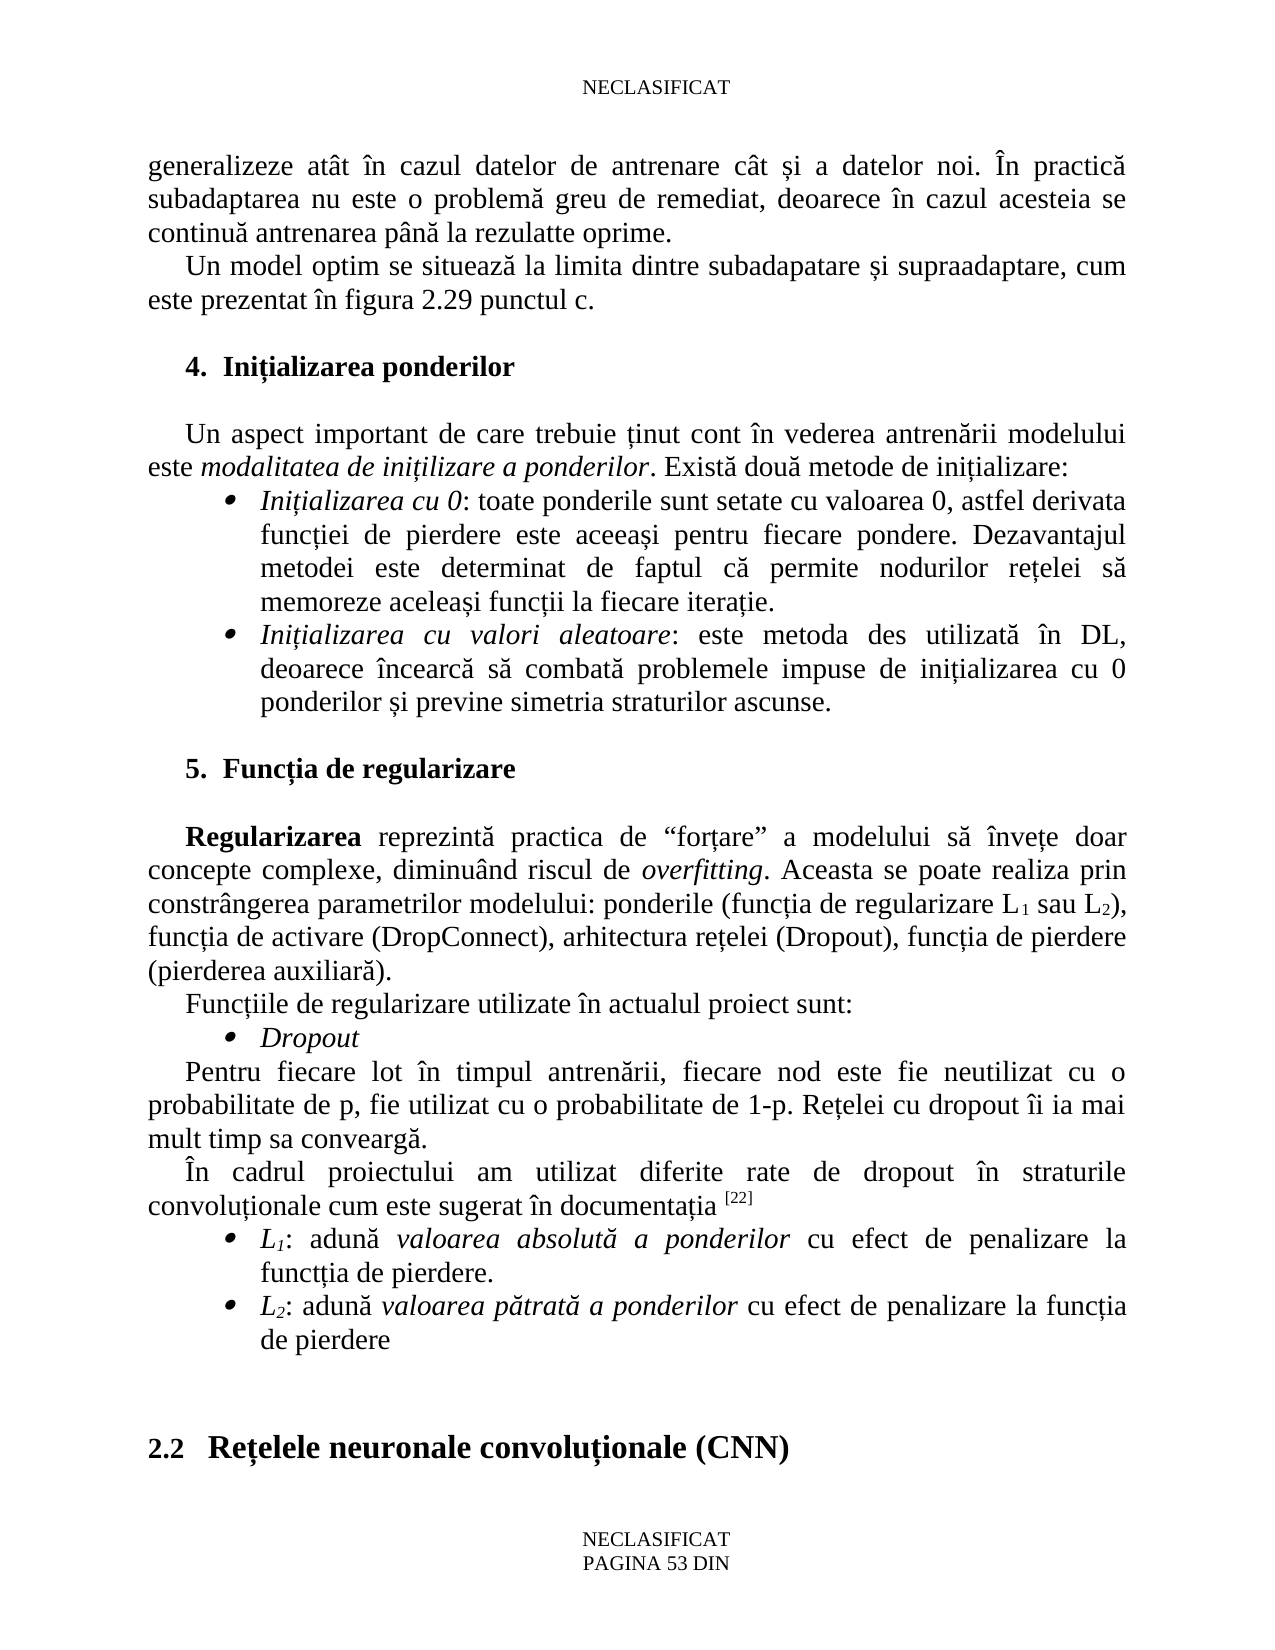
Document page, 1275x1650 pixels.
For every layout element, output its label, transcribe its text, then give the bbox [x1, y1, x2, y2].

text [148, 148, 1127, 248]
list Funcția de regularizare [185, 752, 1127, 785]
text Regularizarea reprezintă practica de “forțare” a modelului să învețe doar concepte complexe, diminuând riscul de overfitting. Aceasta se poate realiza prin constrângerea parametrilor modelului: ponderile (funcția de regularizare L1 sau L2), funcția de activare (DropConnect), arhitectura rețelei (Dropout), funcția de pierdere (pierderea auxiliară). [148, 819, 1127, 986]
subtitle Rețelele neuronale convoluționale (CNN) [148, 1427, 1127, 1465]
text În cadrul proiectului am utilizat diferite rate de dropout în straturile convoluționale cum este sugerat în documentația [148, 1154, 1127, 1221]
list L1: adună valoarea absolută a ponderilor cu efect de penalizare la functția de pierdere. [223, 1221, 1127, 1288]
list Inițializarea cu valori aleatoare: este metoda des utilizată în DL, deoarece încearcă să combată problemele impuse de inițializarea cu 0 ponderilor și previne simetria straturilor ascunse. [223, 617, 1127, 718]
text Pentru fiecare lot în timpul antrenării, fiecare nod este fie neutilizat cu o probabilitate de p, fie utilizat cu o probabilitate de 1-p. Rețelei cu dropout îi ia mai mult timp sa conveargă. [148, 1054, 1127, 1154]
list Dropout [223, 1020, 1127, 1054]
list Inițializarea cu 0: toate ponderile sunt setate cu valoarea 0, astfel derivata funcției de pierdere este aceeași pentru fiecare pondere. Dezavantajul metodei este determinat de faptul că permite nodurilor rețelei să memoreze aceleași funcții la fiecare iterație. [223, 483, 1127, 617]
text Un model optim se situează la limita dintre subadapatare și supraadaptare, cum este prezentat în figura 2.29 punctul c. [148, 248, 1127, 315]
text Un aspect important de care trebuie ținut cont în vederea antrenării modelului este modalitatea de inițilizare a ponderilor. Există două metode de inițializare: [148, 416, 1127, 483]
list Inițializarea ponderilor [185, 349, 1127, 382]
text Funcțiile de regularizare utilizate în actualul proiect sunt: [148, 986, 1127, 1020]
list L2: adună valoarea pătrată a ponderilor cu efect de penalizare la funcția de pierdere [223, 1288, 1127, 1356]
